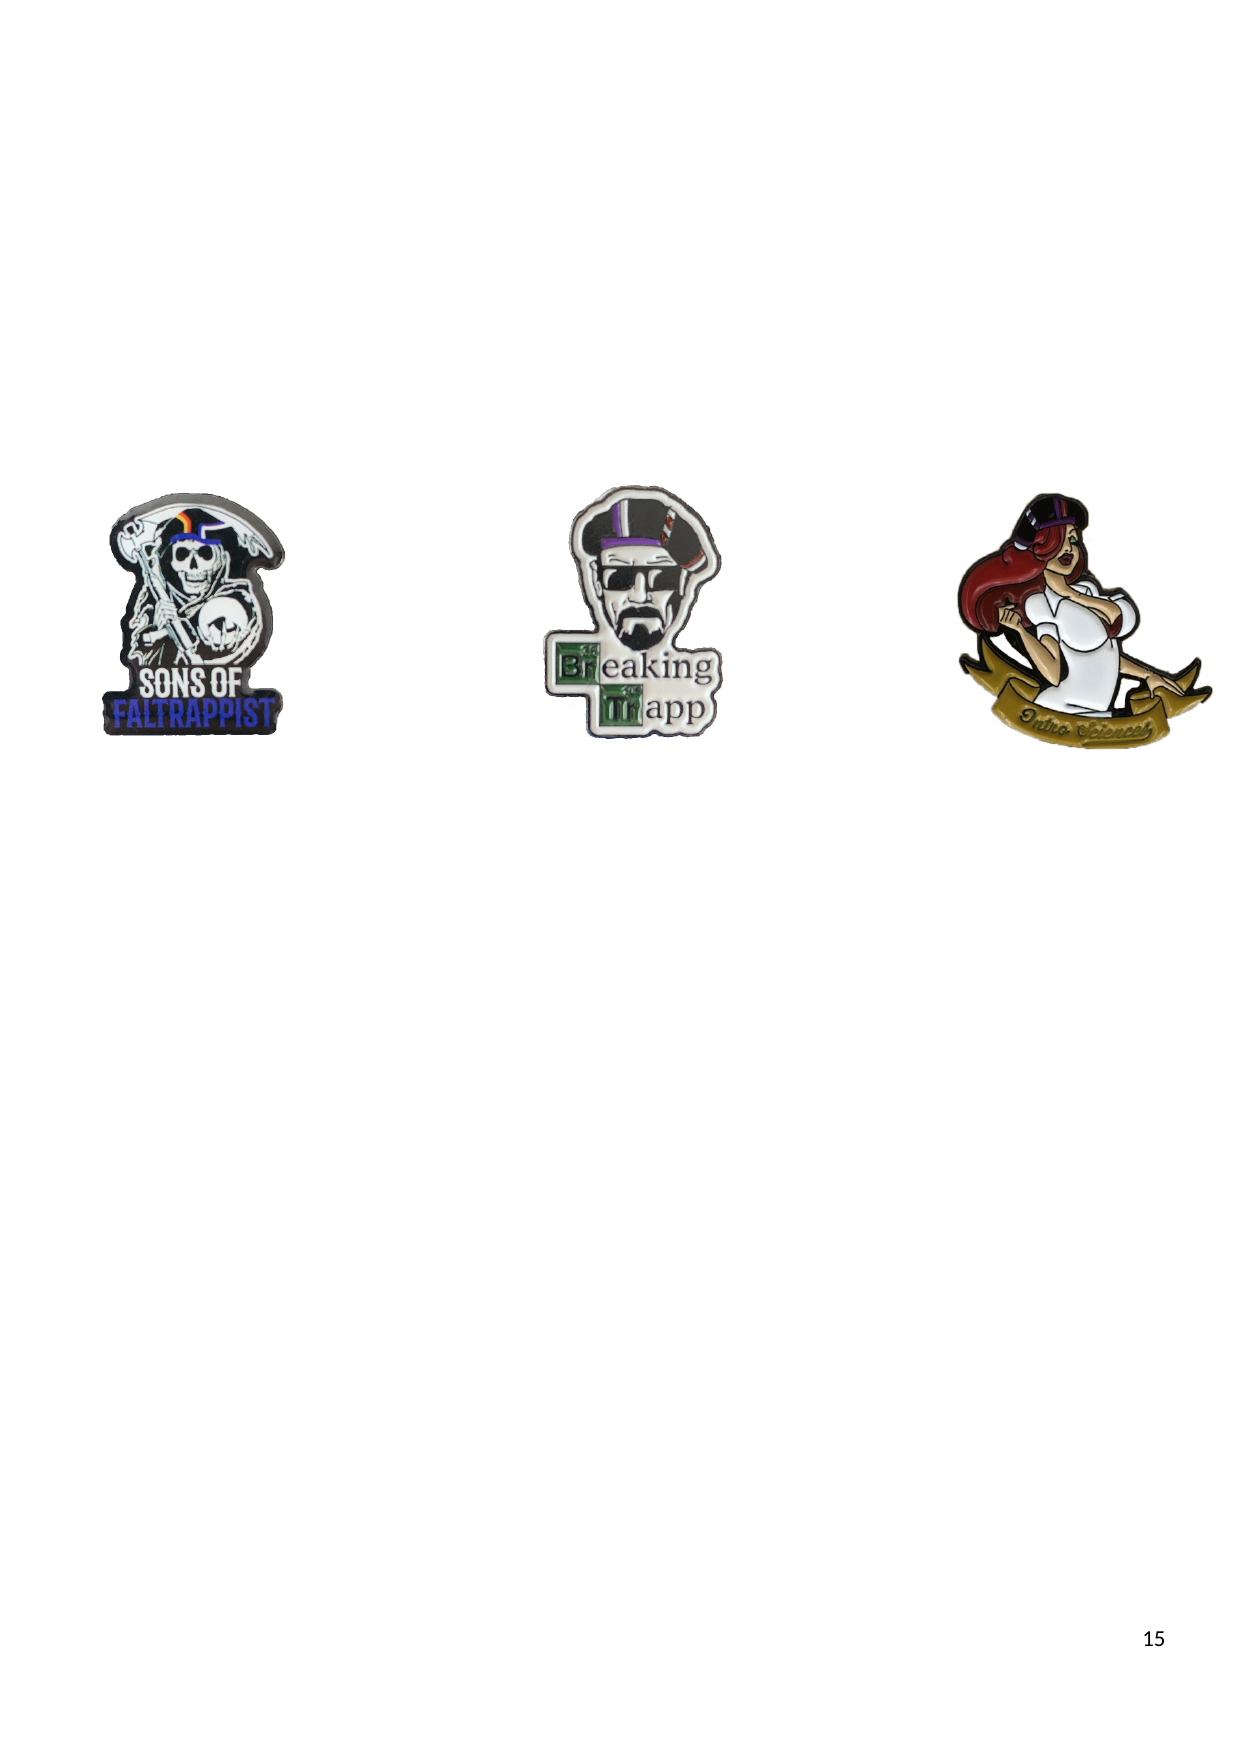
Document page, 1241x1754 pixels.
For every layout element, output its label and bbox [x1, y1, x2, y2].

picture [75, 460, 310, 754]
picture [522, 472, 743, 750]
picture [916, 437, 1221, 790]
